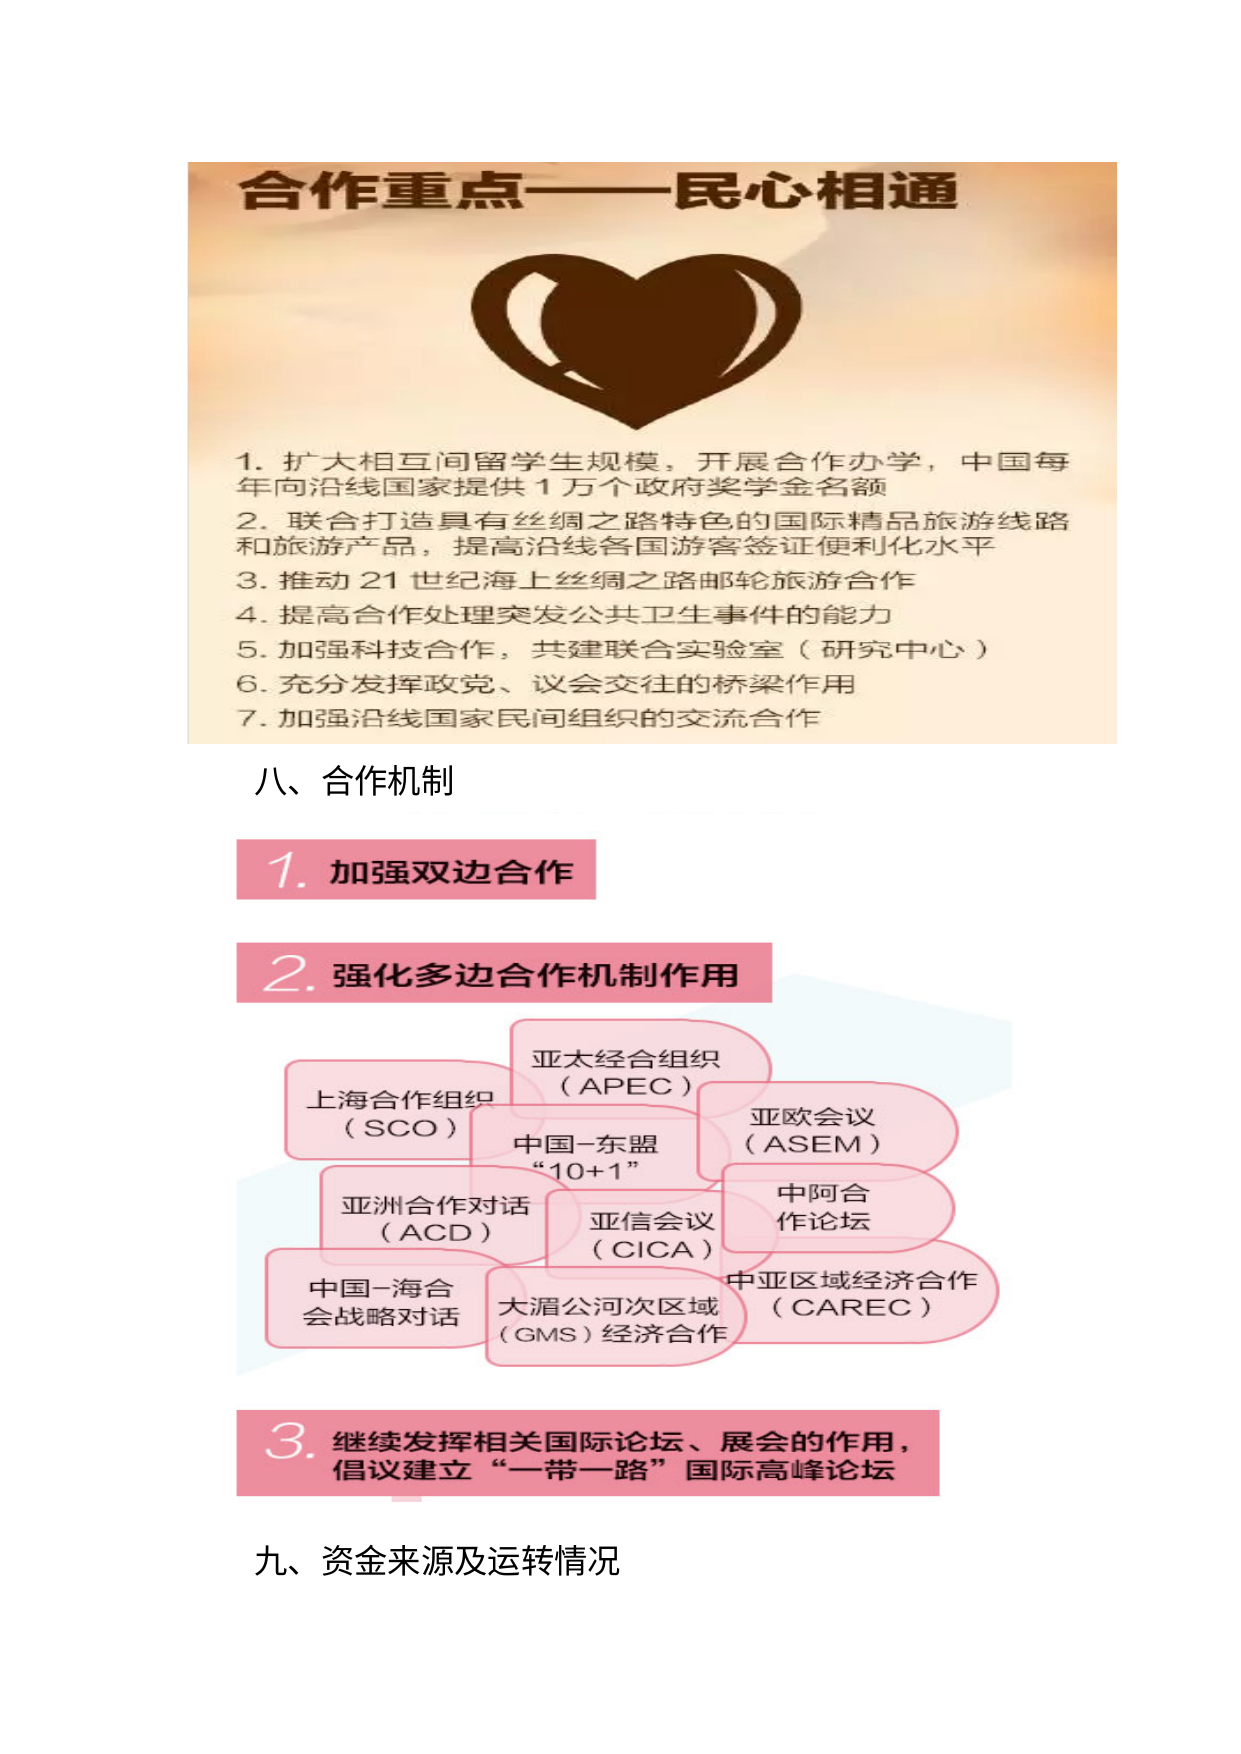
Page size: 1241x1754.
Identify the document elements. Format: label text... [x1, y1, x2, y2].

picture [187, 162, 1118, 744]
text 九、资金来源及运转情况 [187, 1527, 1053, 1592]
picture [187, 812, 1064, 1502]
text 八、合作机制 [187, 747, 1053, 812]
